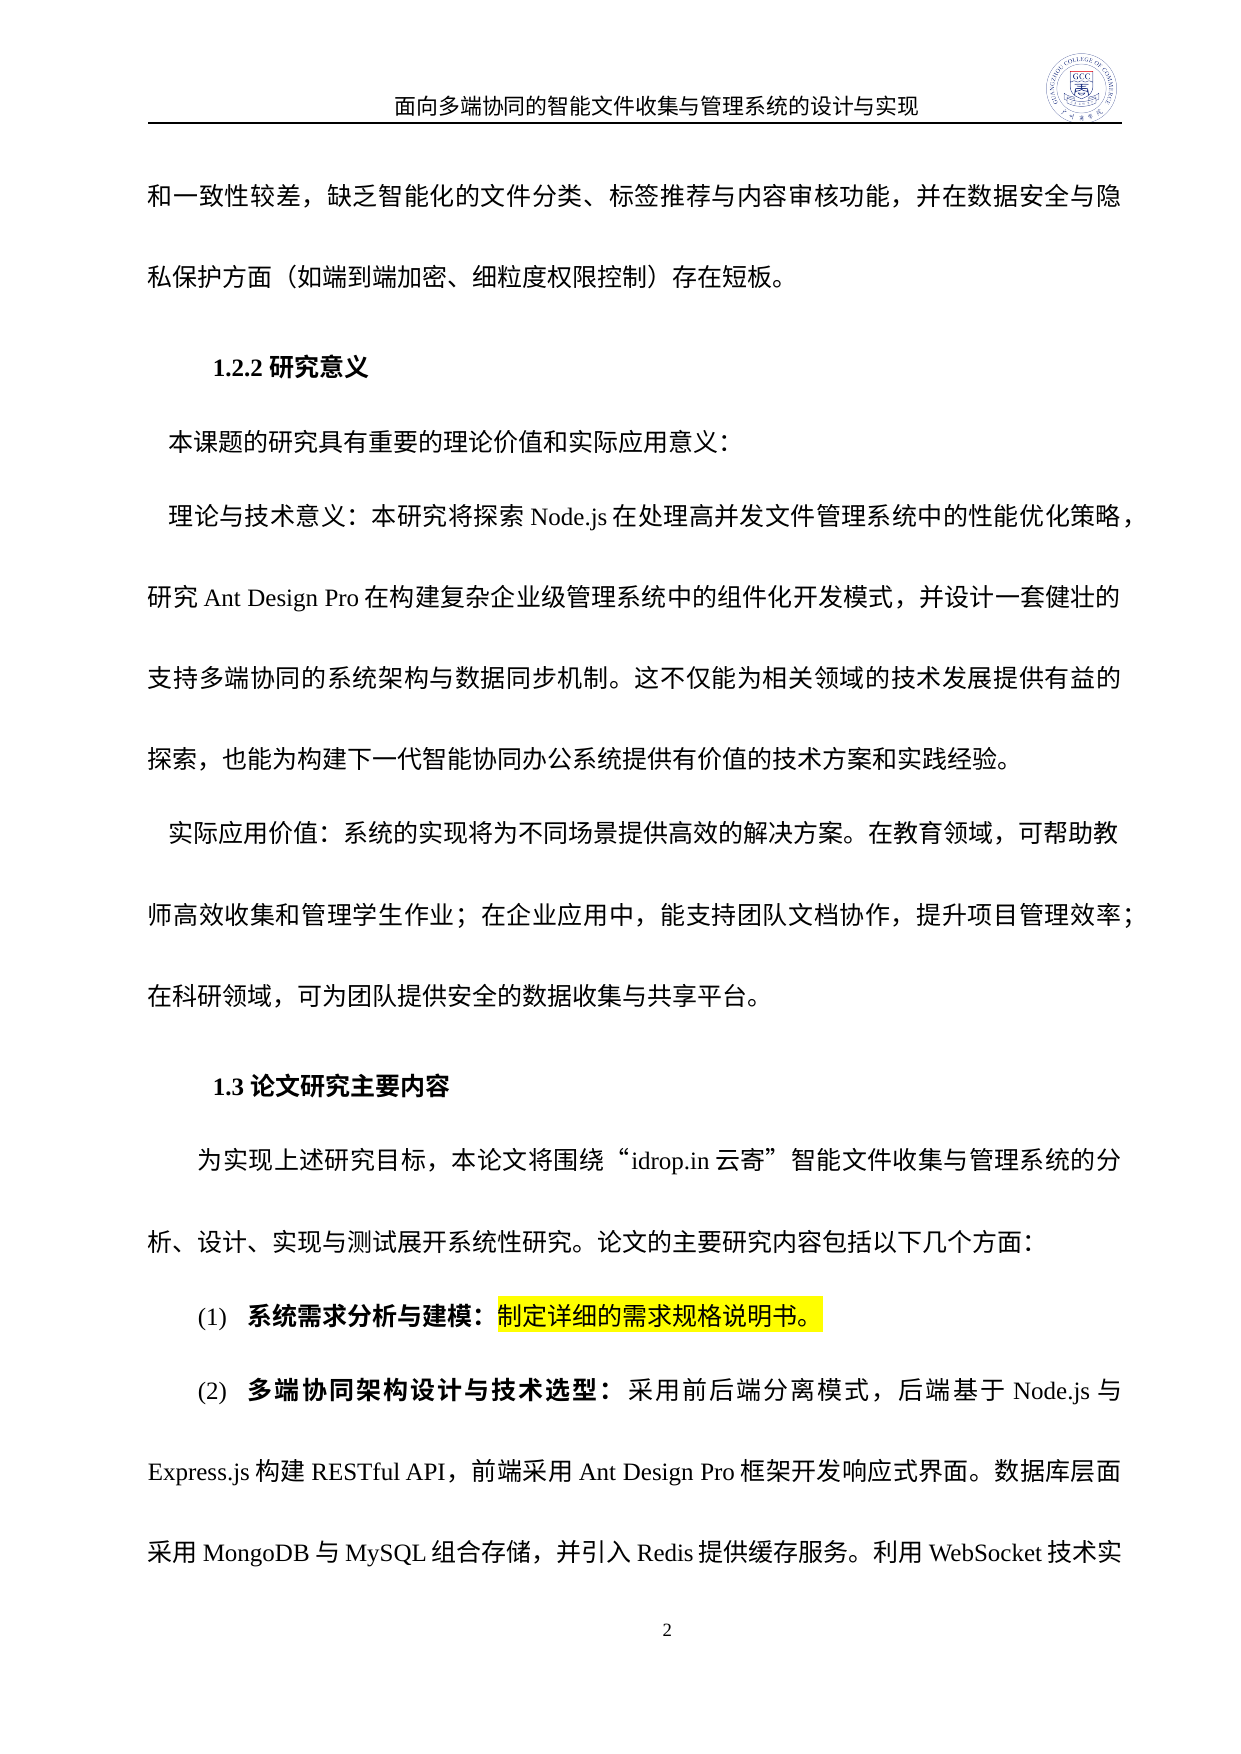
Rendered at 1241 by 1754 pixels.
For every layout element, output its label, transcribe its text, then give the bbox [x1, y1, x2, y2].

subtitle 研究意义 [162, 333, 1122, 398]
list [148, 1356, 1122, 1583]
text 理论与技术意义：本研究将探索Node.js在处理高并发文件管理系统中的性能优化策略，研究Ant Design Pro在构建复杂企业级管理系统中的组件化开发模式，并设计一套健壮的支持多端协同的系统架构与数据同步机制。这不仅能为相关领域的技术发展提供有益的探索，也能为构建下一代智能协同办公系统提供有价值的技术方案和实践经验。 [148, 482, 1122, 790]
picture [1042, 50, 1123, 127]
text 为实现上述研究目标，本论文将围绕“idrop.in云寄”智能文件收集与管理系统的分析、设计、实现与测试展开系统性研究。论文的主要研究内容包括以下几个方面： [148, 1126, 1122, 1273]
text 实际应用价值：系统的实现将为不同场景提供高效的解决方案。在教育领域，可帮助教师高效收集和管理学生作业；在企业应用中，能支持团队文档协作，提升项目管理效率；在科研领域，可为团队提供安全的数据收集与共享平台。 [148, 799, 1122, 1027]
list 系统需求分析与建模：制定详细的需求规格说明书。 [148, 1282, 1122, 1347]
subtitle 论文研究主要内容 [162, 1052, 1122, 1117]
text 本课题的研究具有重要的理论价值和实际应用意义： [148, 408, 1122, 473]
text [148, 162, 1122, 308]
